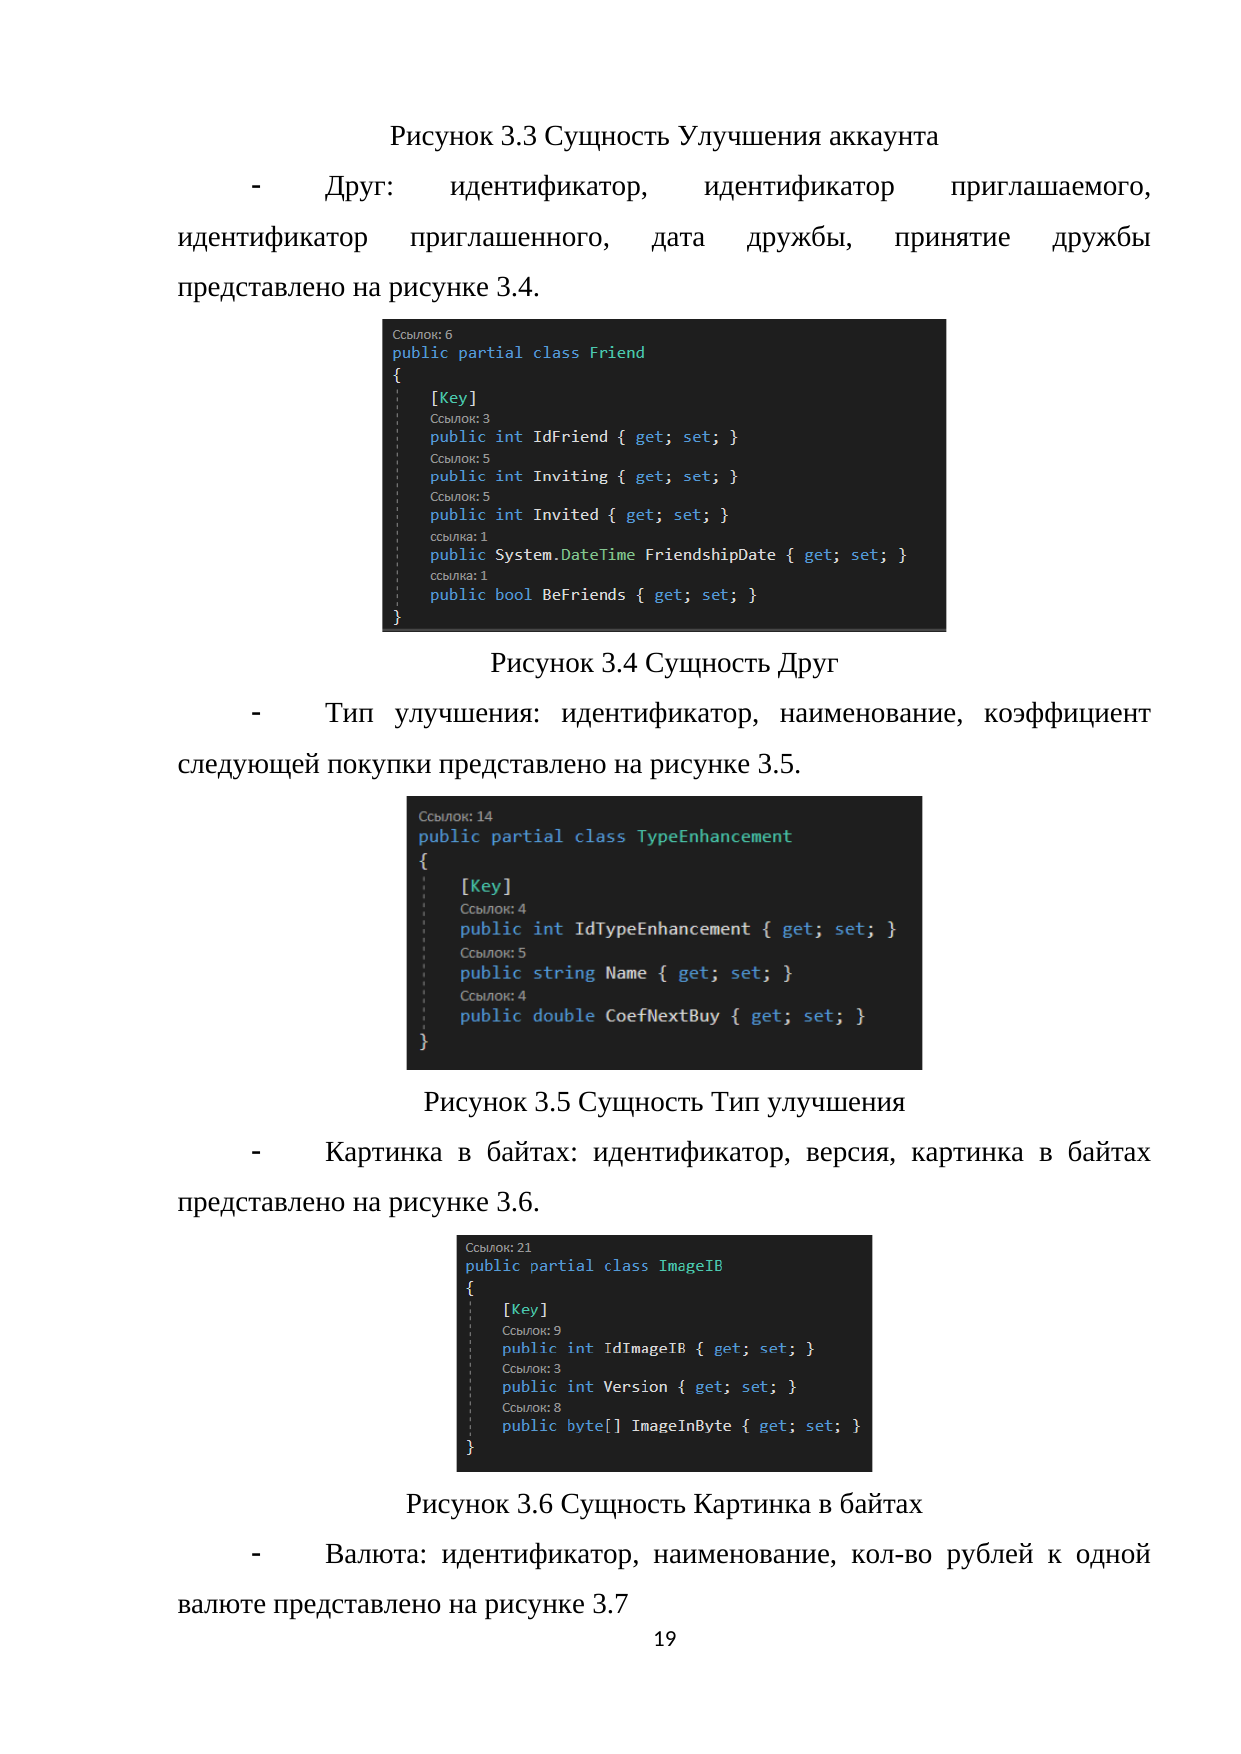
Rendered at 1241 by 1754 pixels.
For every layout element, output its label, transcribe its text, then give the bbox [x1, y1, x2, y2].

text Рисунок 3.6 Сущность Картинка в байтах [177, 1486, 1152, 1519]
picture [382, 319, 947, 632]
picture [456, 1235, 873, 1472]
list Валюта: идентификатор, наименование, кол-во рублей к одной валюте представлено на рисунке 3.7 [177, 1536, 1152, 1620]
picture [406, 796, 923, 1070]
list Друг: идентификатор, идентификатор приглашаемого, идентификатор приглашенного, дата дружбы, принятие дружбы представлено на рисунке 3.4. [177, 168, 1152, 303]
text Рисунок 3.4 Сущность Друг [177, 645, 1152, 679]
text Рисунок 3.3 Сущность Улучшения аккаунта [177, 118, 1152, 152]
text Рисунок 3.5 Сущность Тип улучшения [177, 1084, 1152, 1117]
list Тип улучшения: идентификатор, наименование, коэффициент следующей покупки представлено на рисунке 3.5. [177, 695, 1152, 779]
list Картинка в байтах: идентификатор, версия, картинка в байтах представлено на рисунке 3.6. [177, 1134, 1152, 1218]
